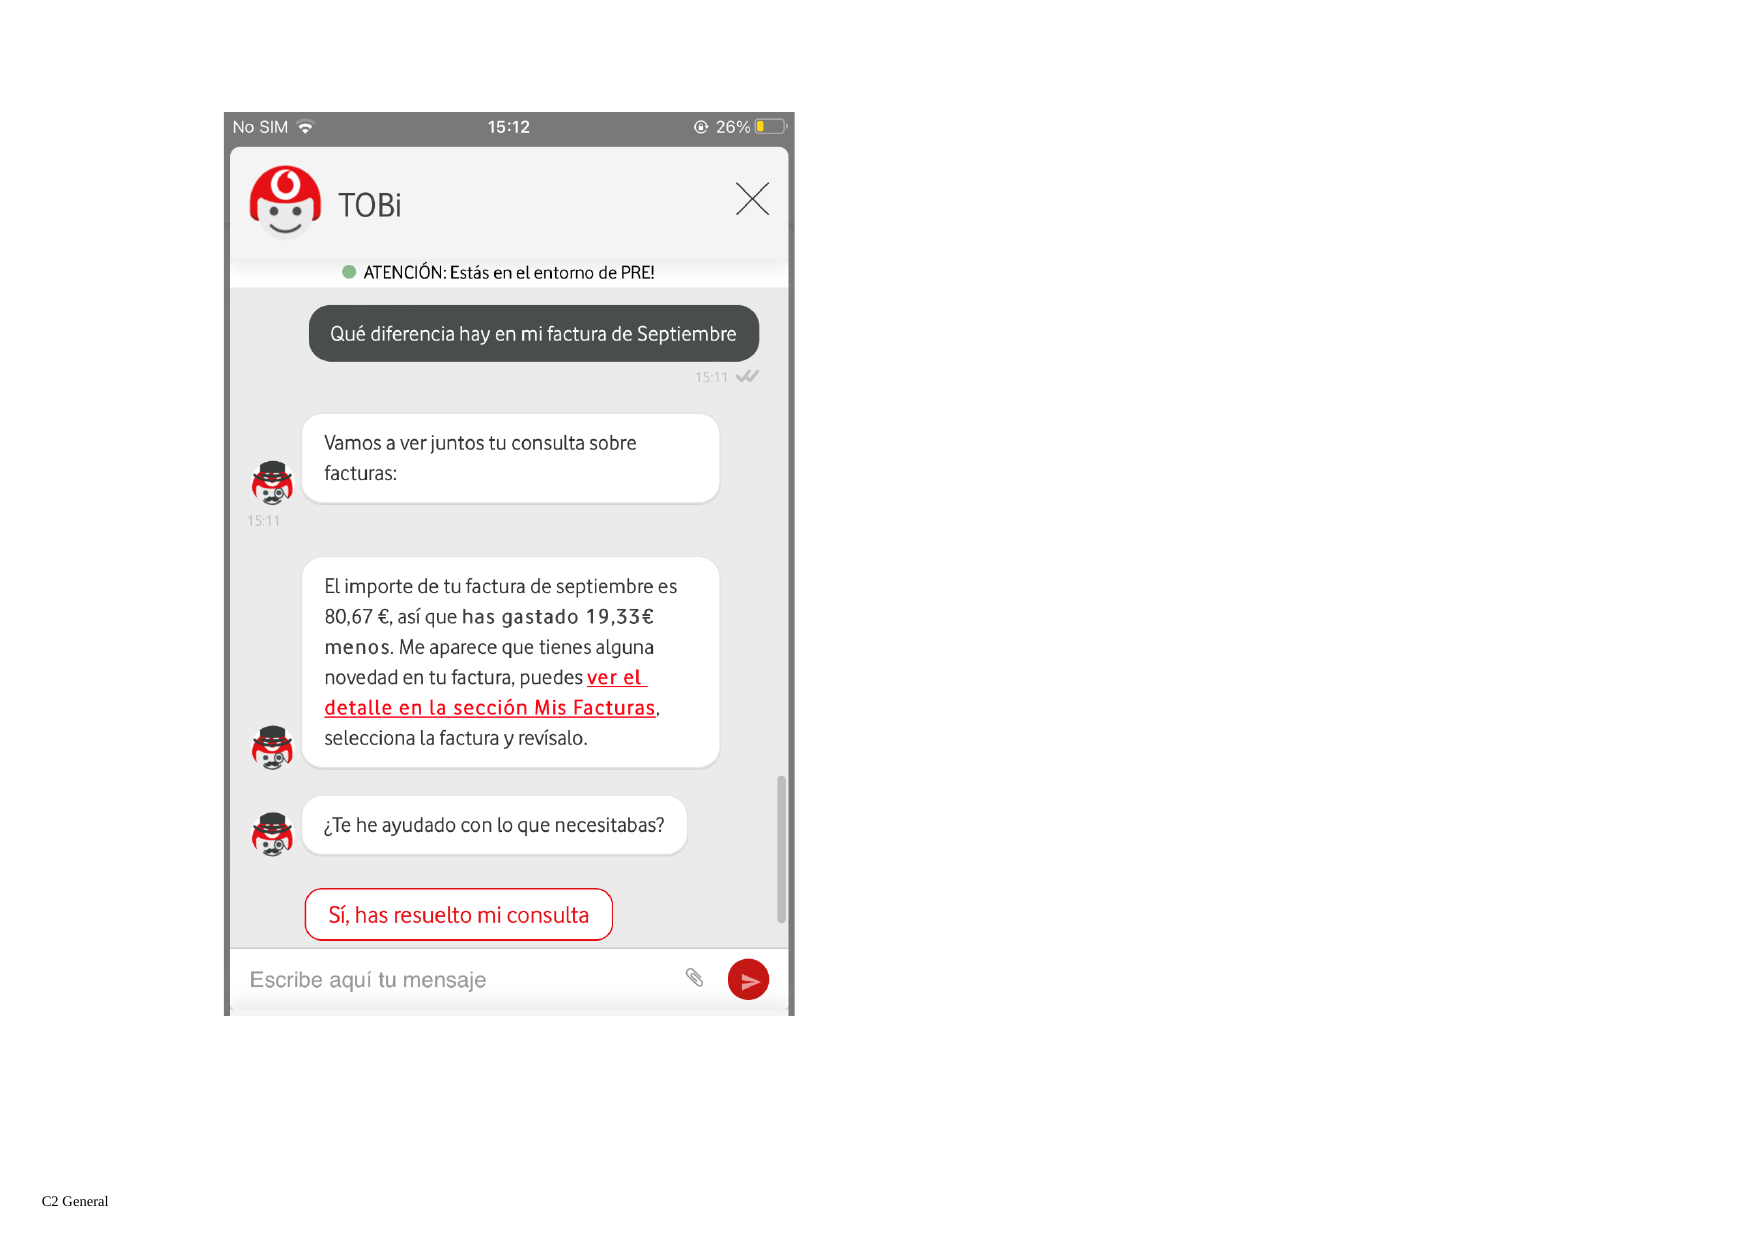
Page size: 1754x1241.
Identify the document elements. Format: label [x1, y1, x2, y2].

picture [223, 112, 795, 1016]
